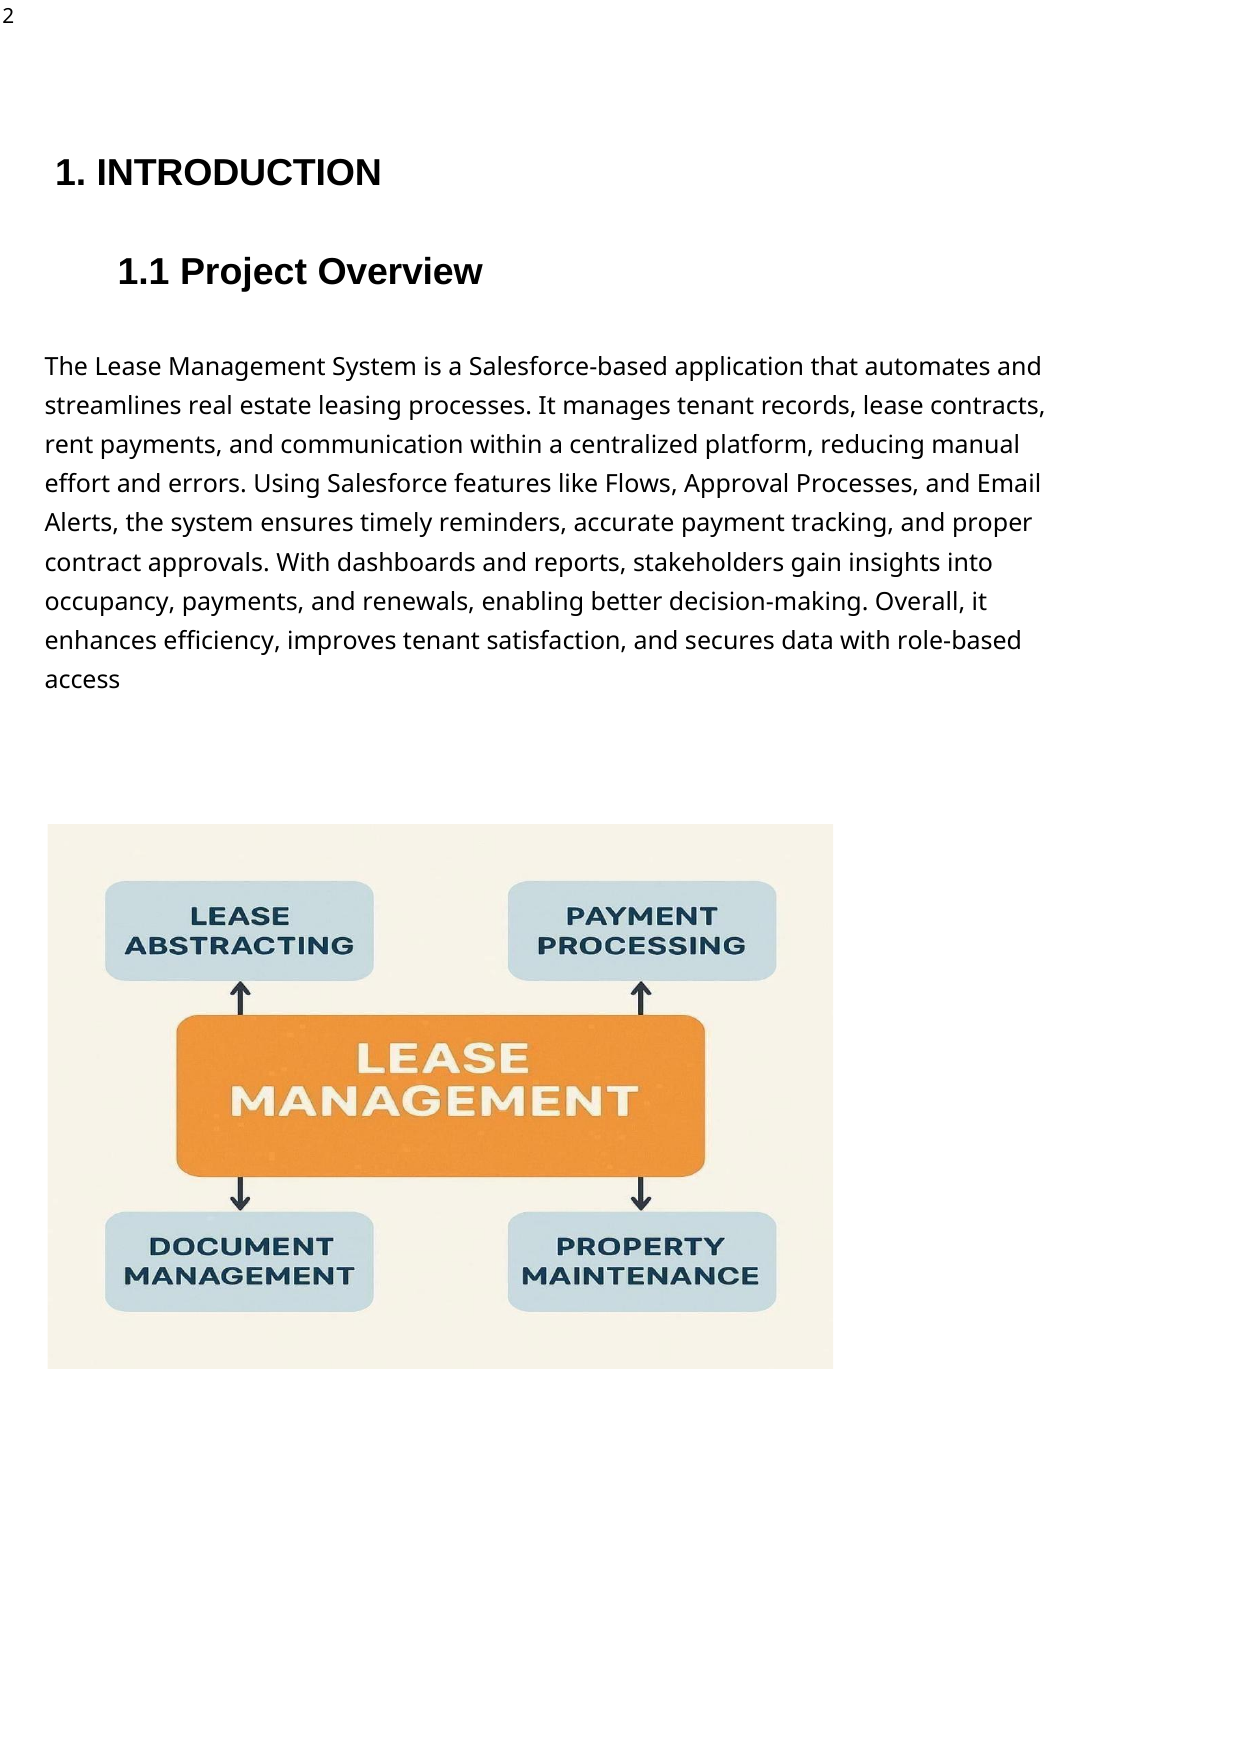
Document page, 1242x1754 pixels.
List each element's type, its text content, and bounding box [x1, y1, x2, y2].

picture [47, 824, 834, 1369]
text The Lease Management System is a Salesforce-based application that automates and streamlines real estate leasing processes. It manages tenant records, lease contracts, rent payments, and communication within a centralized platform, reducing manual effort and errors. Using Salesforce features like Flows, Approval Processes, and Email Alerts, the system ensures timely reminders, accurate payment tracking, and proper contract approvals. With dashboards and reports, stakeholders gain insights into occupancy, payments, and renewals, enabling better decision-making. Overall, it enhances efficiency, improves tenant satisfaction, and secures data with role-based access [44, 348, 1077, 696]
subtitle INTRODUCTION [55, 150, 1094, 193]
list Project Overview [117, 249, 1094, 292]
